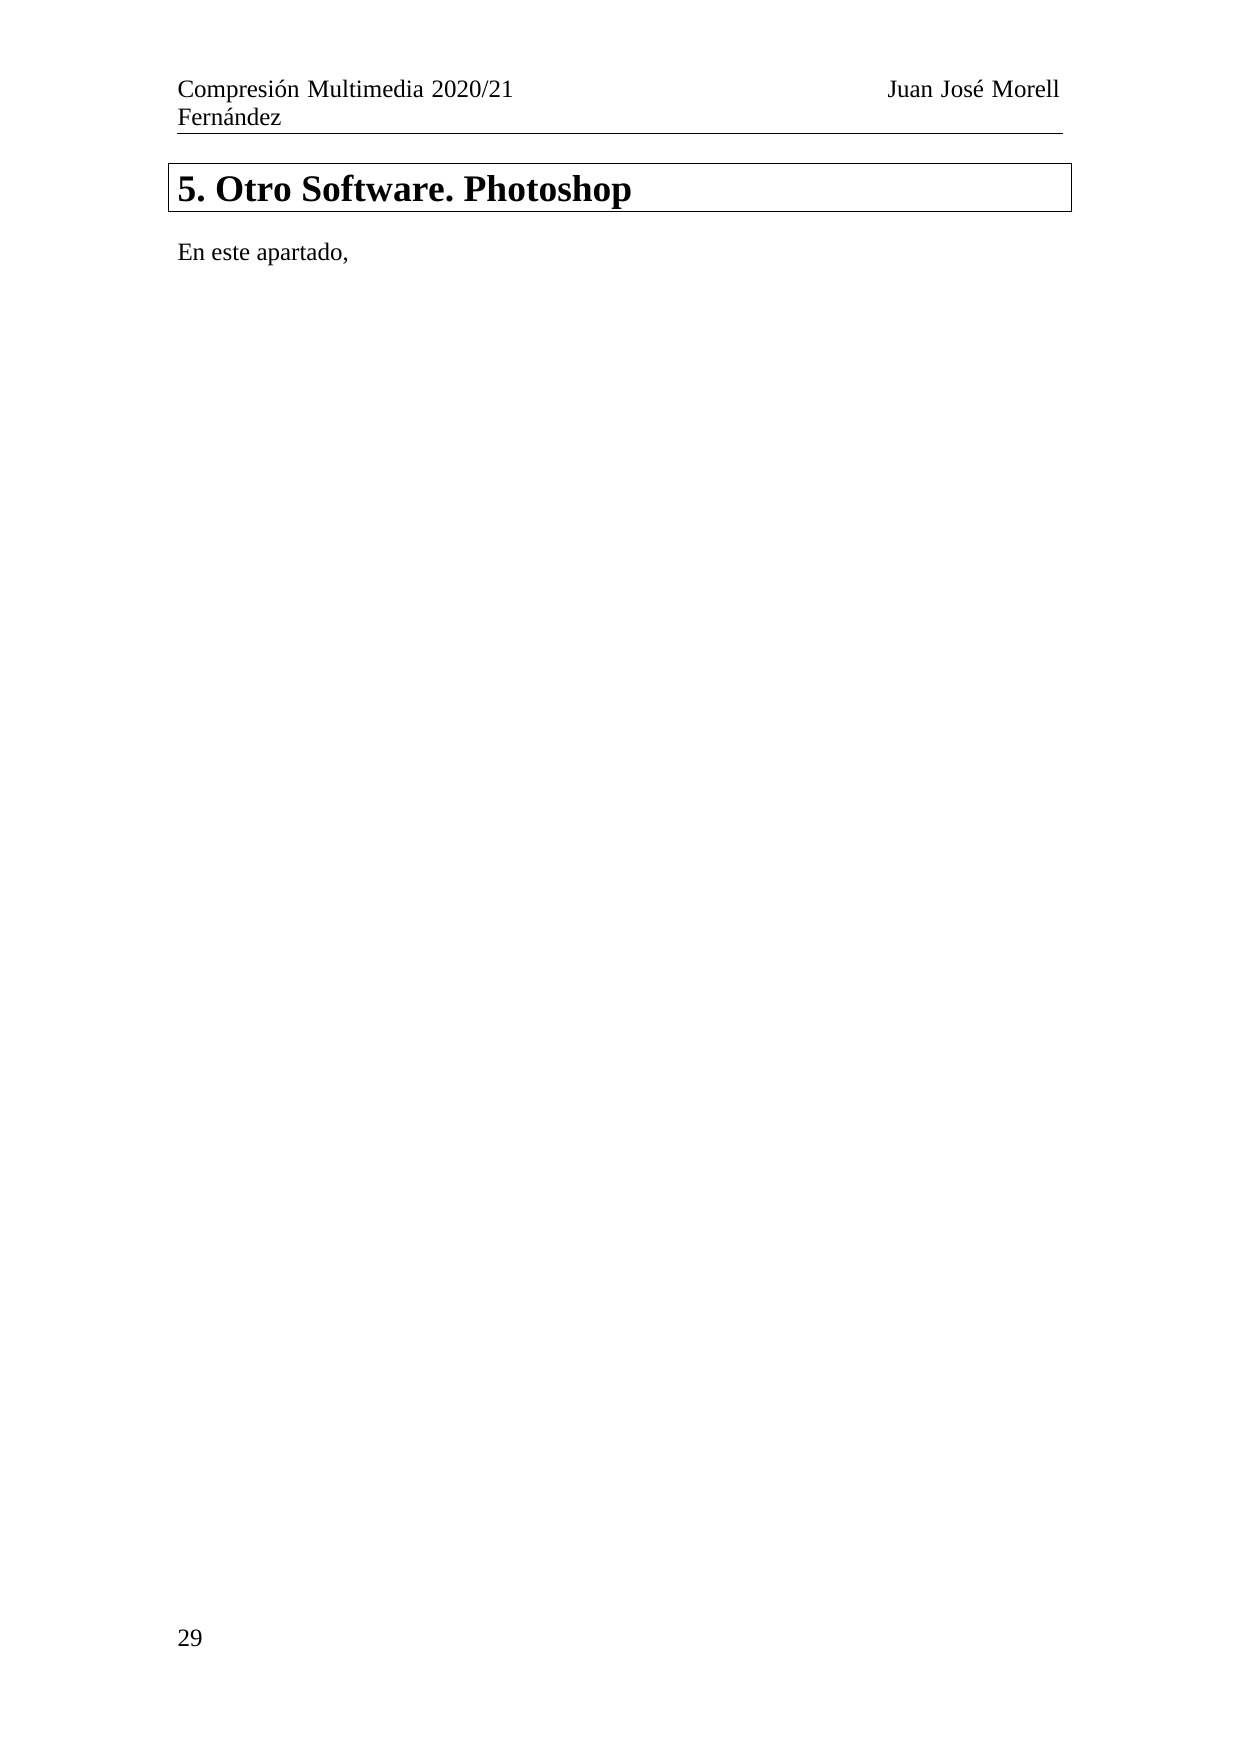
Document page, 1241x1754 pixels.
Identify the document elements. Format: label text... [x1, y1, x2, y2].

subtitle 5. Otro Software. Photoshop [169, 164, 1071, 211]
text En este apartado, [177, 237, 1063, 266]
